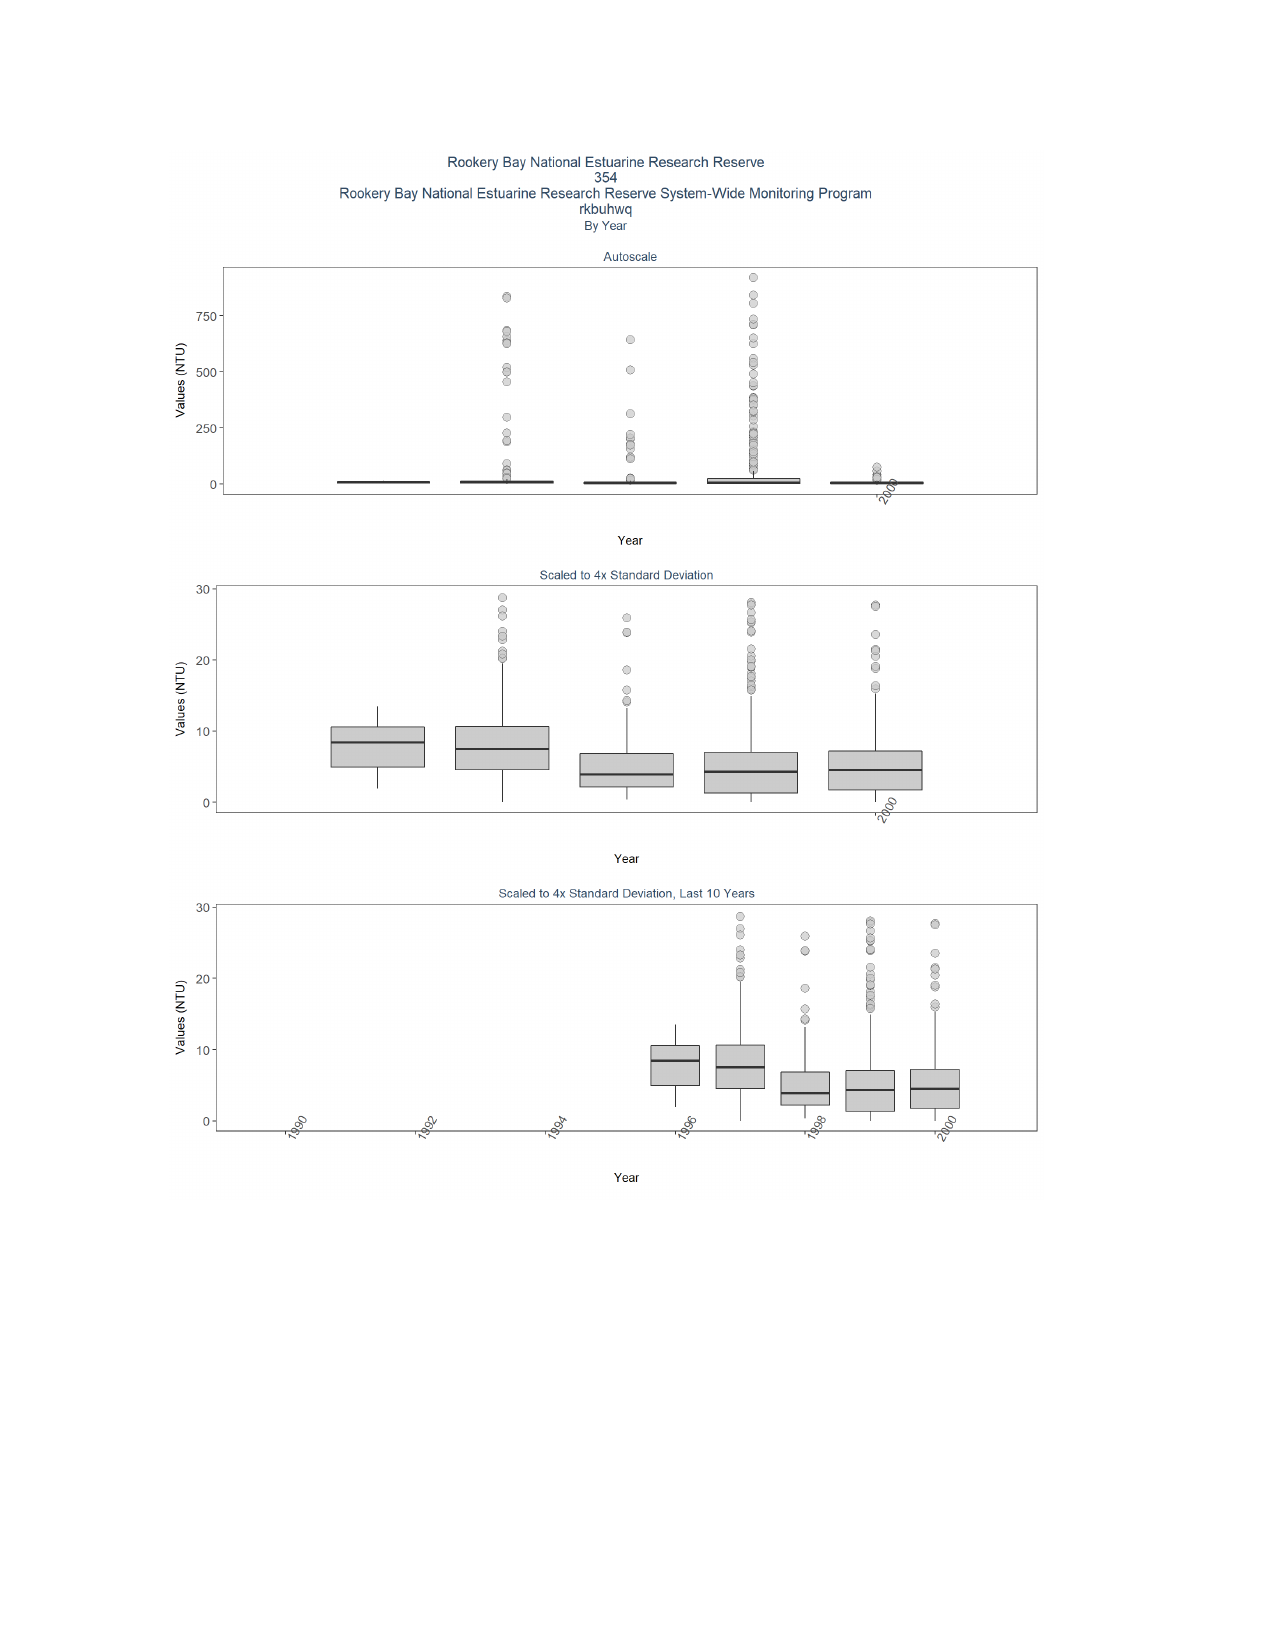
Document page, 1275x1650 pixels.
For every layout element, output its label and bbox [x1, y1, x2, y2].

picture [168, 150, 1044, 1200]
